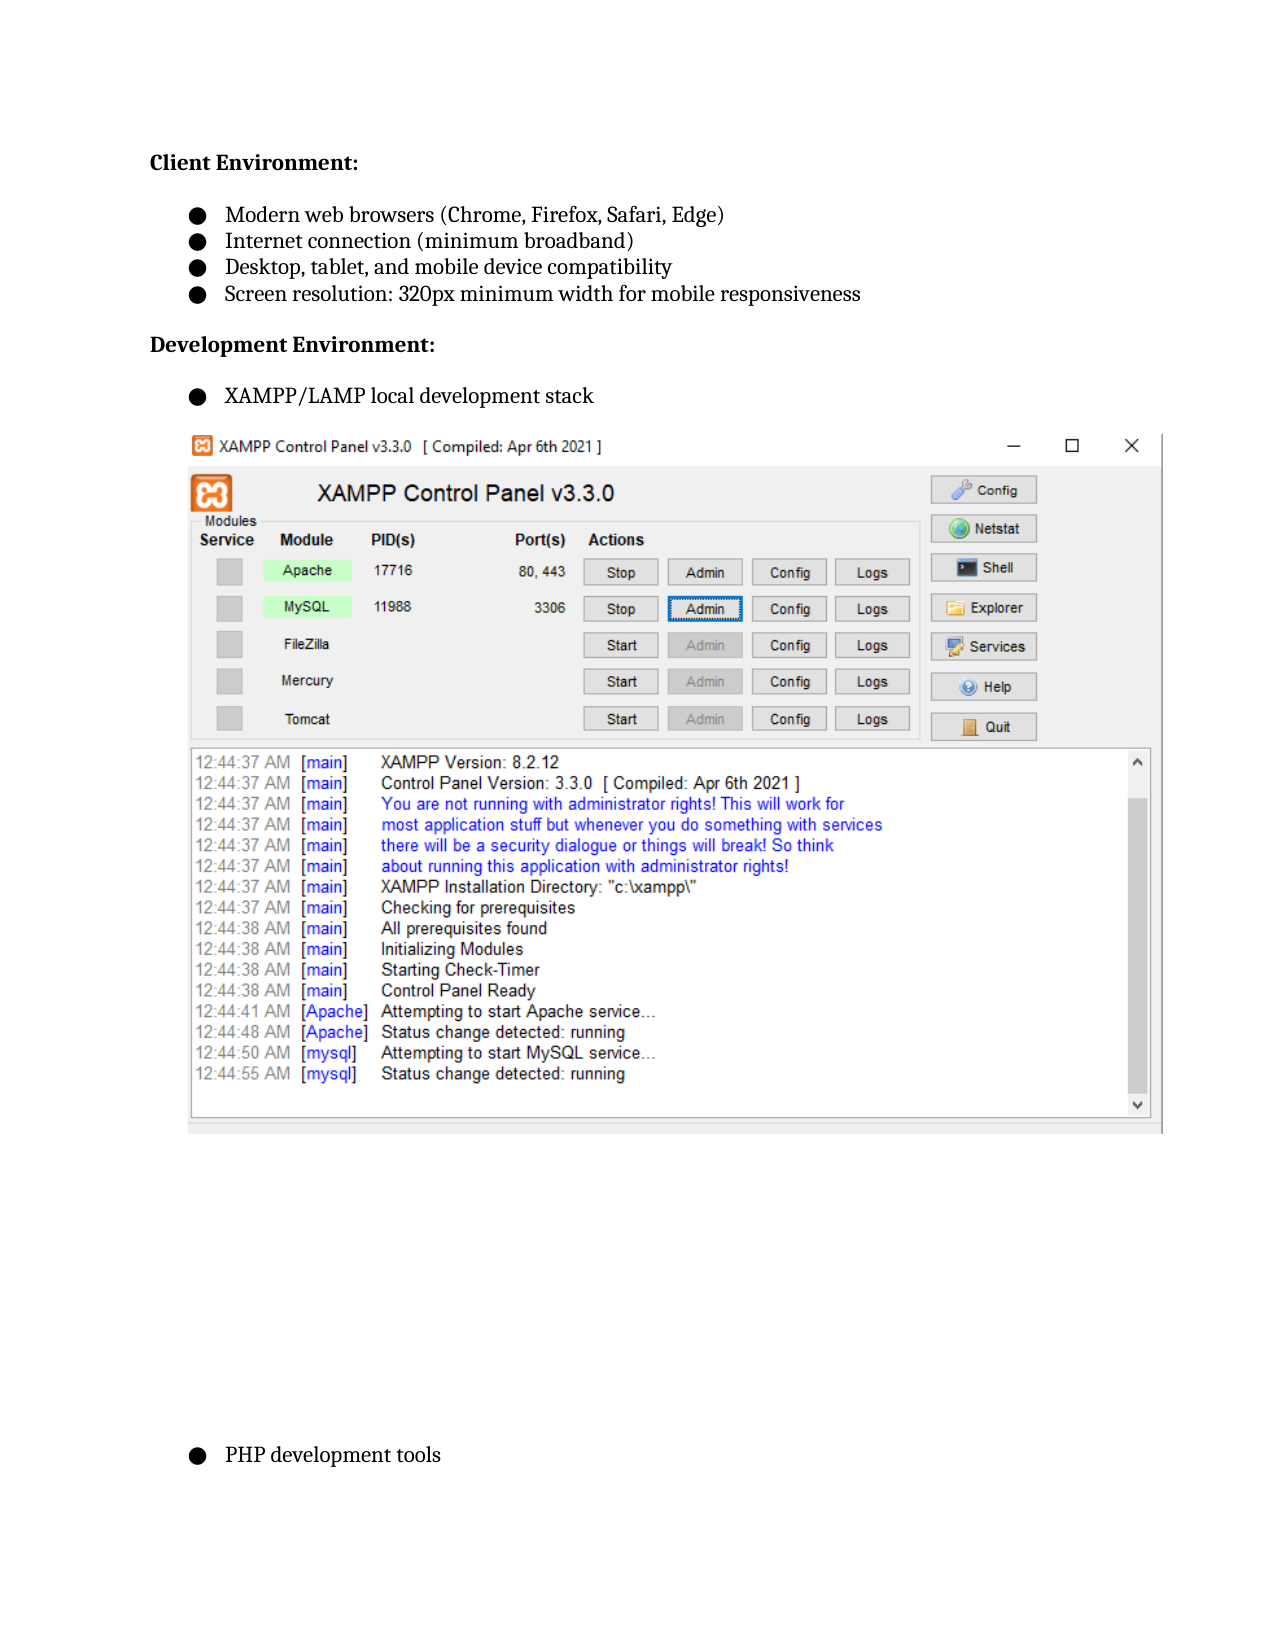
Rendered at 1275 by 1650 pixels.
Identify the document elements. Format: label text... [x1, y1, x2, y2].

list XAMPP/LAMP local development stack [187, 383, 1125, 409]
list Desktop, tablet, and mobile device compatibility [187, 254, 1125, 280]
list PHP development tools [187, 1442, 1125, 1468]
list Modern web browsers (Chrome, Firefox, Safari, Edge) [187, 201, 1125, 228]
list Screen resolution: 320px minimum width for mobile responsiveness [187, 280, 1125, 307]
text Client Environment: [150, 150, 1125, 176]
list Internet connection (minimum broadband) [187, 228, 1125, 254]
text Development Environment: [150, 332, 1125, 358]
picture [187, 434, 1163, 1134]
